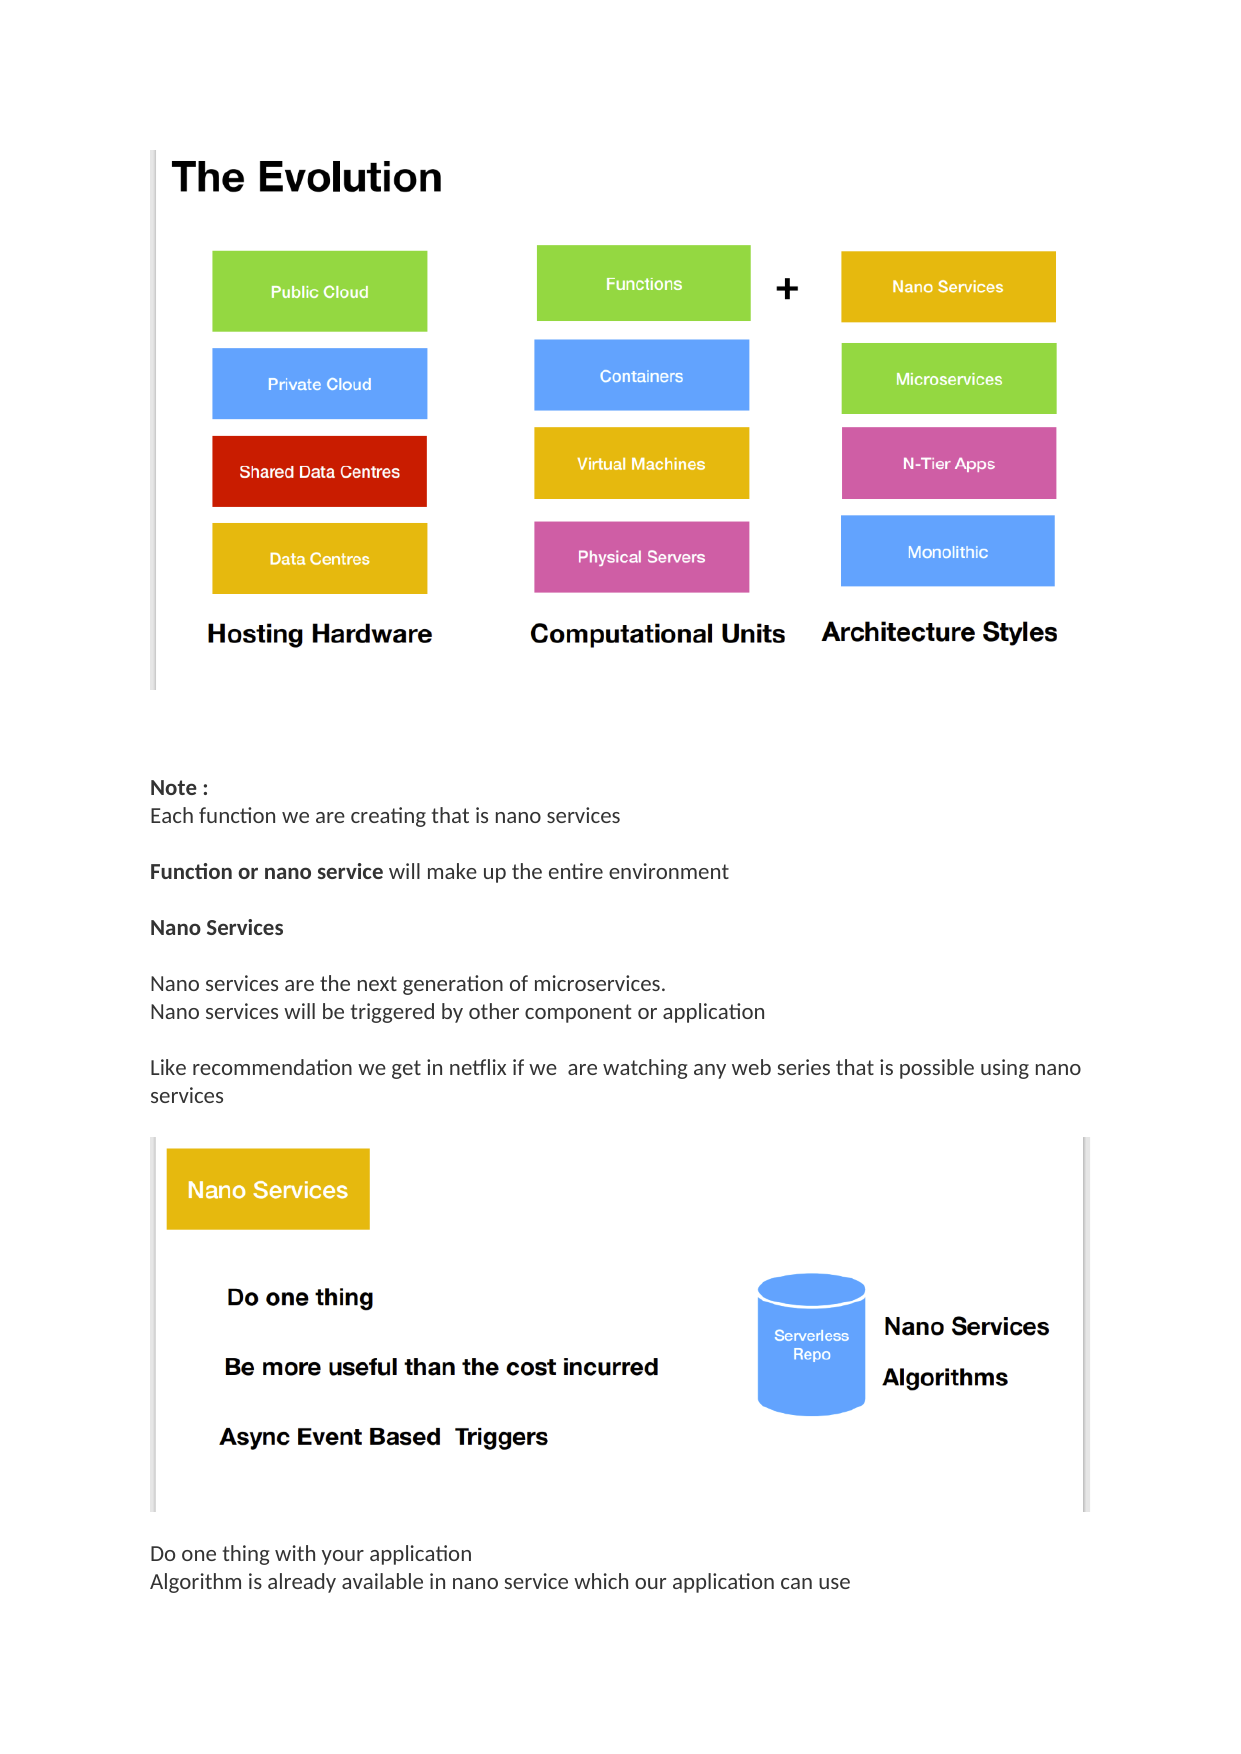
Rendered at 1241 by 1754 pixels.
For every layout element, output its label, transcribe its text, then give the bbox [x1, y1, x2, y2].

text Like recommendation we get in netflix if we are watching any web series that is possible using nano services [150, 1053, 1090, 1109]
picture [150, 1137, 1091, 1512]
text Each function we are creating that is nano services [150, 801, 1090, 829]
text Nano services are the next generation of microservices. [150, 969, 1090, 997]
text Nano services will be triggered by other component or application [150, 997, 1090, 1025]
text Do one thing with your application [150, 1539, 1090, 1567]
text Note : [150, 773, 1090, 801]
picture [150, 150, 1091, 690]
text Function or nano service will make up the entire environment [150, 857, 1090, 885]
text Nano Services [150, 913, 1090, 941]
text Algorithm is already available in nano service which our application can use [150, 1567, 1090, 1595]
